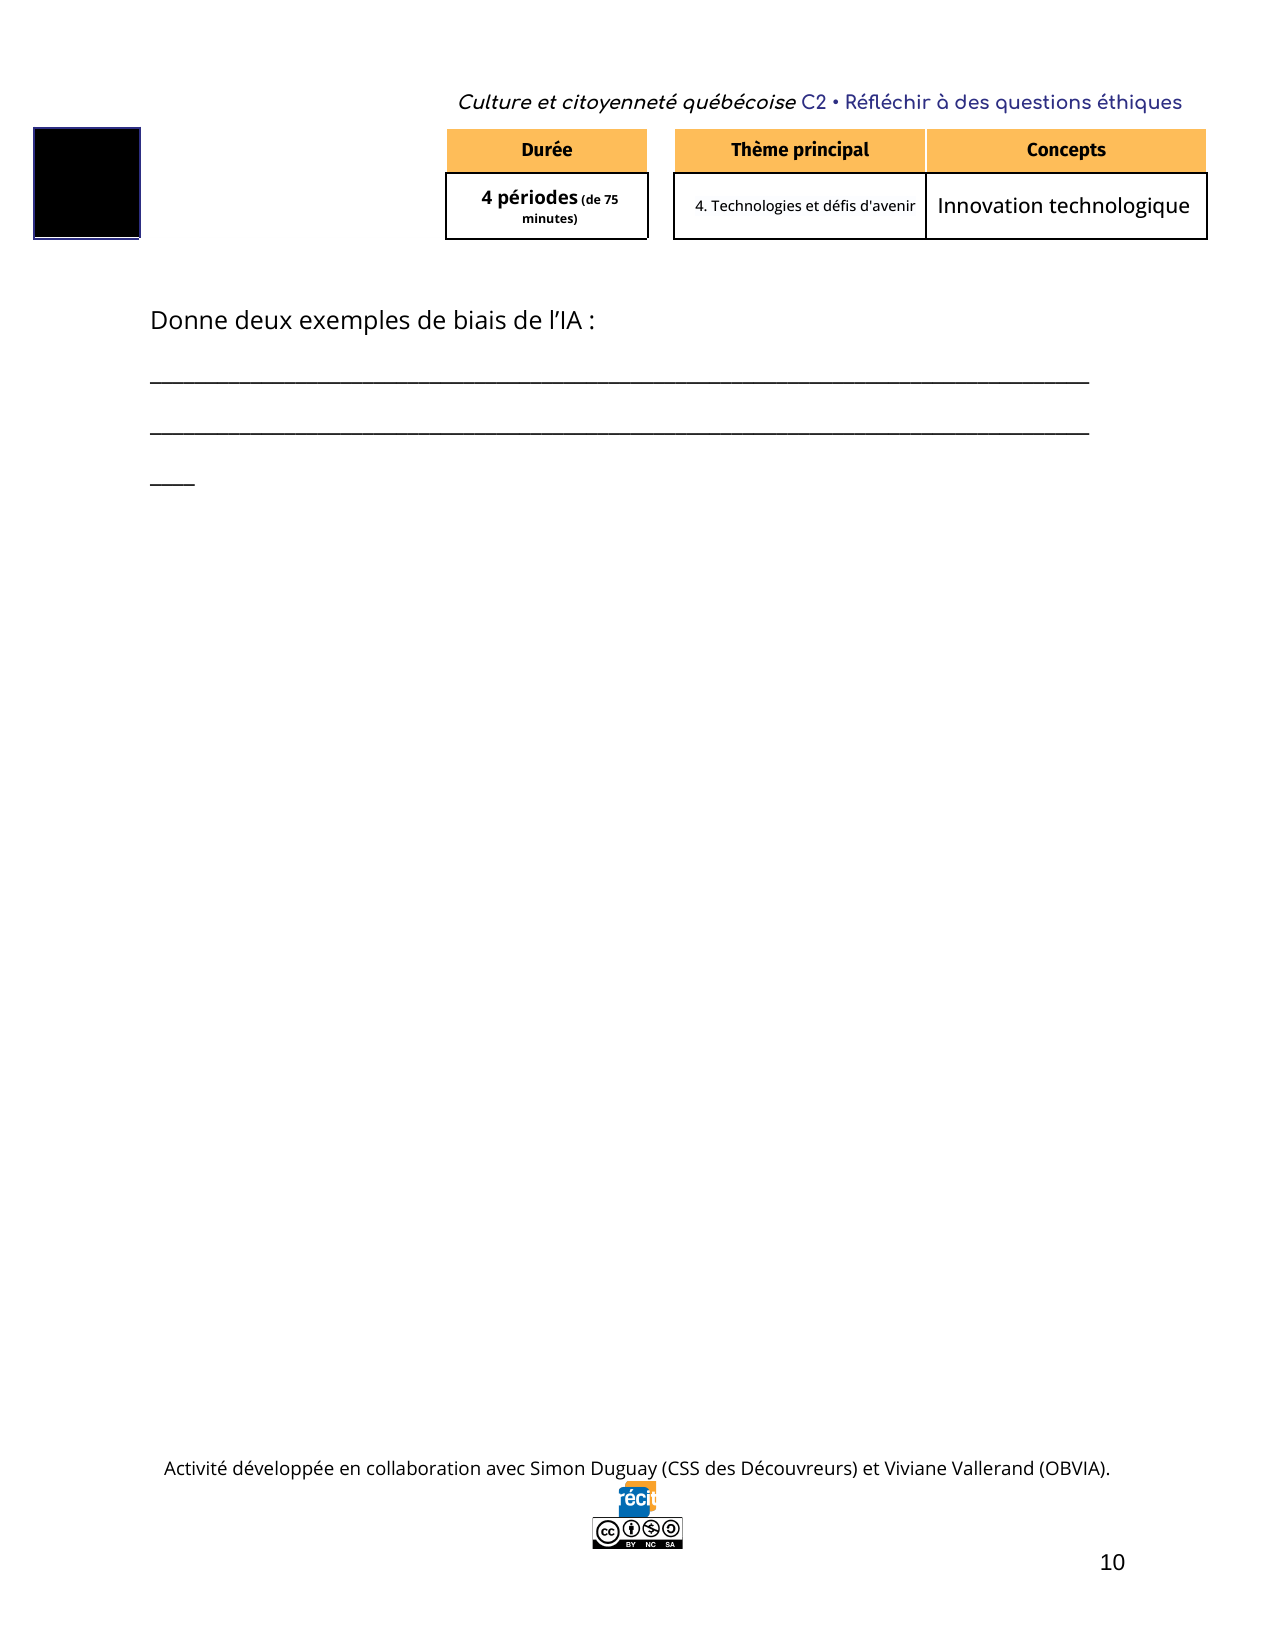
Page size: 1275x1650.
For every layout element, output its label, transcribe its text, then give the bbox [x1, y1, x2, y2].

text Donne deux exemples de biais de l’IA : ____________________________________________________________________________________________________________________________________________________________________________ [150, 302, 1099, 489]
picture [592, 1481, 683, 1549]
